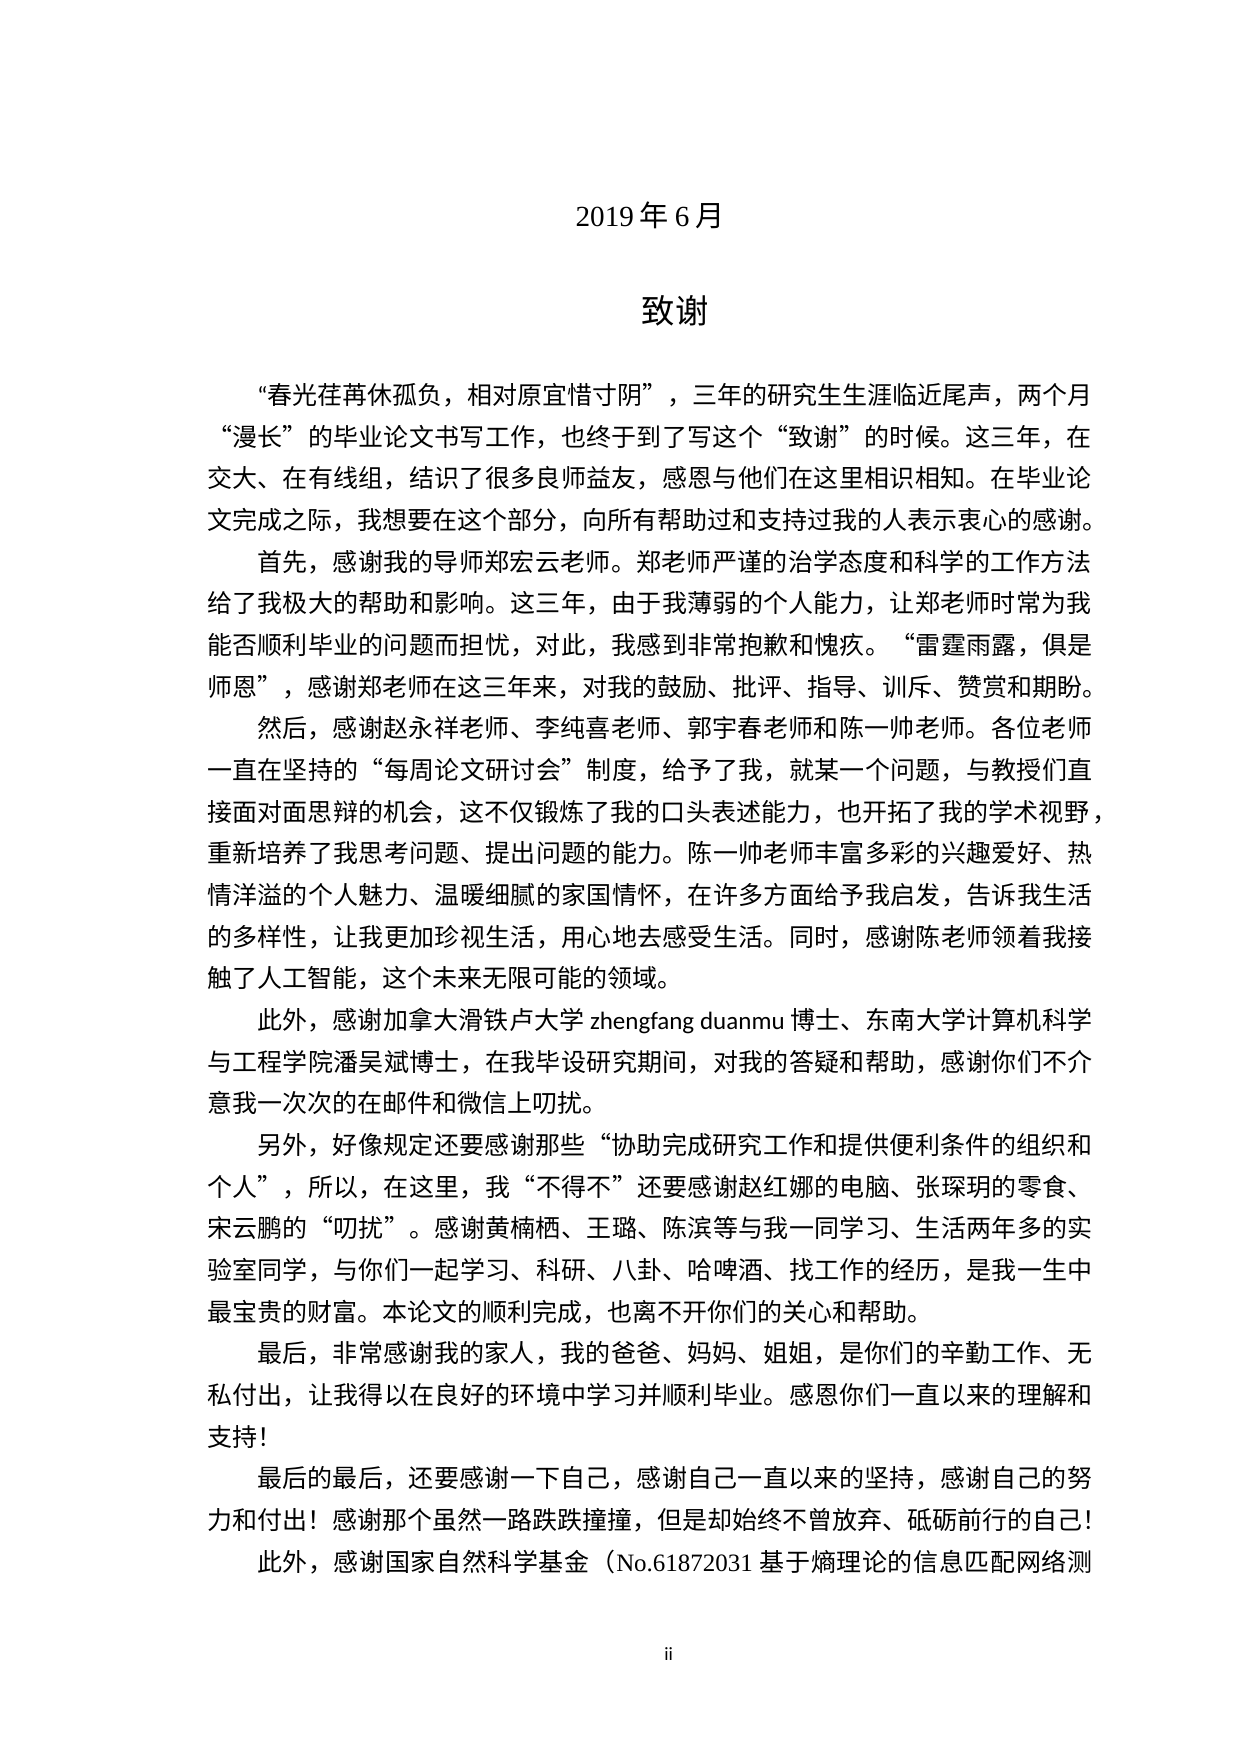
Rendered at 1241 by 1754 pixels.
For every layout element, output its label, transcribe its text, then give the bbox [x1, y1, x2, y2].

text 2019年6月 [207, 193, 1092, 235]
text 然后，感谢赵永祥老师、李纯喜老师、郭宇春老师和陈一帅老师。各位老师一直在坚持的“每周论文研讨会”制度，给予了我，就某一个问题，与教授们直接面对面思辩的机会，这不仅锻炼了我的口头表述能力，也开拓了我的学术视野，重新培养了我思考问题、提出问题的能力。陈一帅老师丰富多彩的兴趣爱好、热情洋溢的个人魅力、温暖细腻的家国情怀，在许多方面给予我启发，告诉我生活的多样性，让我更加珍视生活，用心地去感受生活。同时，感谢陈老师领着我接触了人工智能，这个未来无限可能的领域。 [207, 704, 1092, 996]
text 此外，感谢加拿大滑铁卢大学zhengfang duanmu博士、东南大学计算机科学与工程学院潘吴斌博士，在我毕设研究期间，对我的答疑和帮助，感谢你们不介意我一次次的在邮件和微信上叨扰。 [207, 996, 1092, 1121]
text 首先，感谢我的导师郑宏云老师。郑老师严谨的治学态度和科学的工作方法给了我极大的帮助和影响。这三年，由于我薄弱的个人能力，让郑老师时常为我能否顺利毕业的问题而担忧，对此，我感到非常抱歉和愧疚。“雷霆雨露，俱是师恩”，感谢郑老师在这三年来，对我的鼓励、批评、指导、训斥、赞赏和期盼。 [207, 538, 1092, 704]
text 致谢 [207, 285, 1092, 333]
text 最后的最后，还要感谢一下自己，感谢自己一直以来的坚持，感谢自己的努力和付出！感谢那个虽然一路跌跌撞撞，但是却始终不曾放弃、砥砺前行的自己！ [207, 1454, 1092, 1538]
text 最后，非常感谢我的家人，我的爸爸、妈妈、姐姐，是你们的辛勤工作、无私付出，让我得以在良好的环境中学习并顺利毕业。感恩你们一直以来的理解和支持！ [207, 1329, 1092, 1454]
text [207, 1538, 1092, 1579]
text 另外，好像规定还要感谢那些“协助完成研究工作和提供便利条件的组织和个人”，所以，在这里，我“不得不”还要感谢赵红娜的电脑、张琛玥的零食、宋云鹏的“叨扰”。感谢黄楠栖、王璐、陈滨等与我一同学习、生活两年多的实验室同学，与你们一起学习、科研、八卦、哈啤酒、找工作的经历，是我一生中最宝贵的财富。本论文的顺利完成，也离不开你们的关心和帮助。 [207, 1121, 1092, 1329]
text “春光荏苒休孤负，相对原宜惜寸阴”，三年的研究生生涯临近尾声，两个月“漫长”的毕业论文书写工作，也终于到了写这个“致谢”的时候。这三年，在交大、在有线组，结识了很多良师益友，感恩与他们在这里相识相知。在毕业论文完成之际，我想要在这个部分，向所有帮助过和支持过我的人表示衷心的感谢。 [207, 371, 1092, 538]
